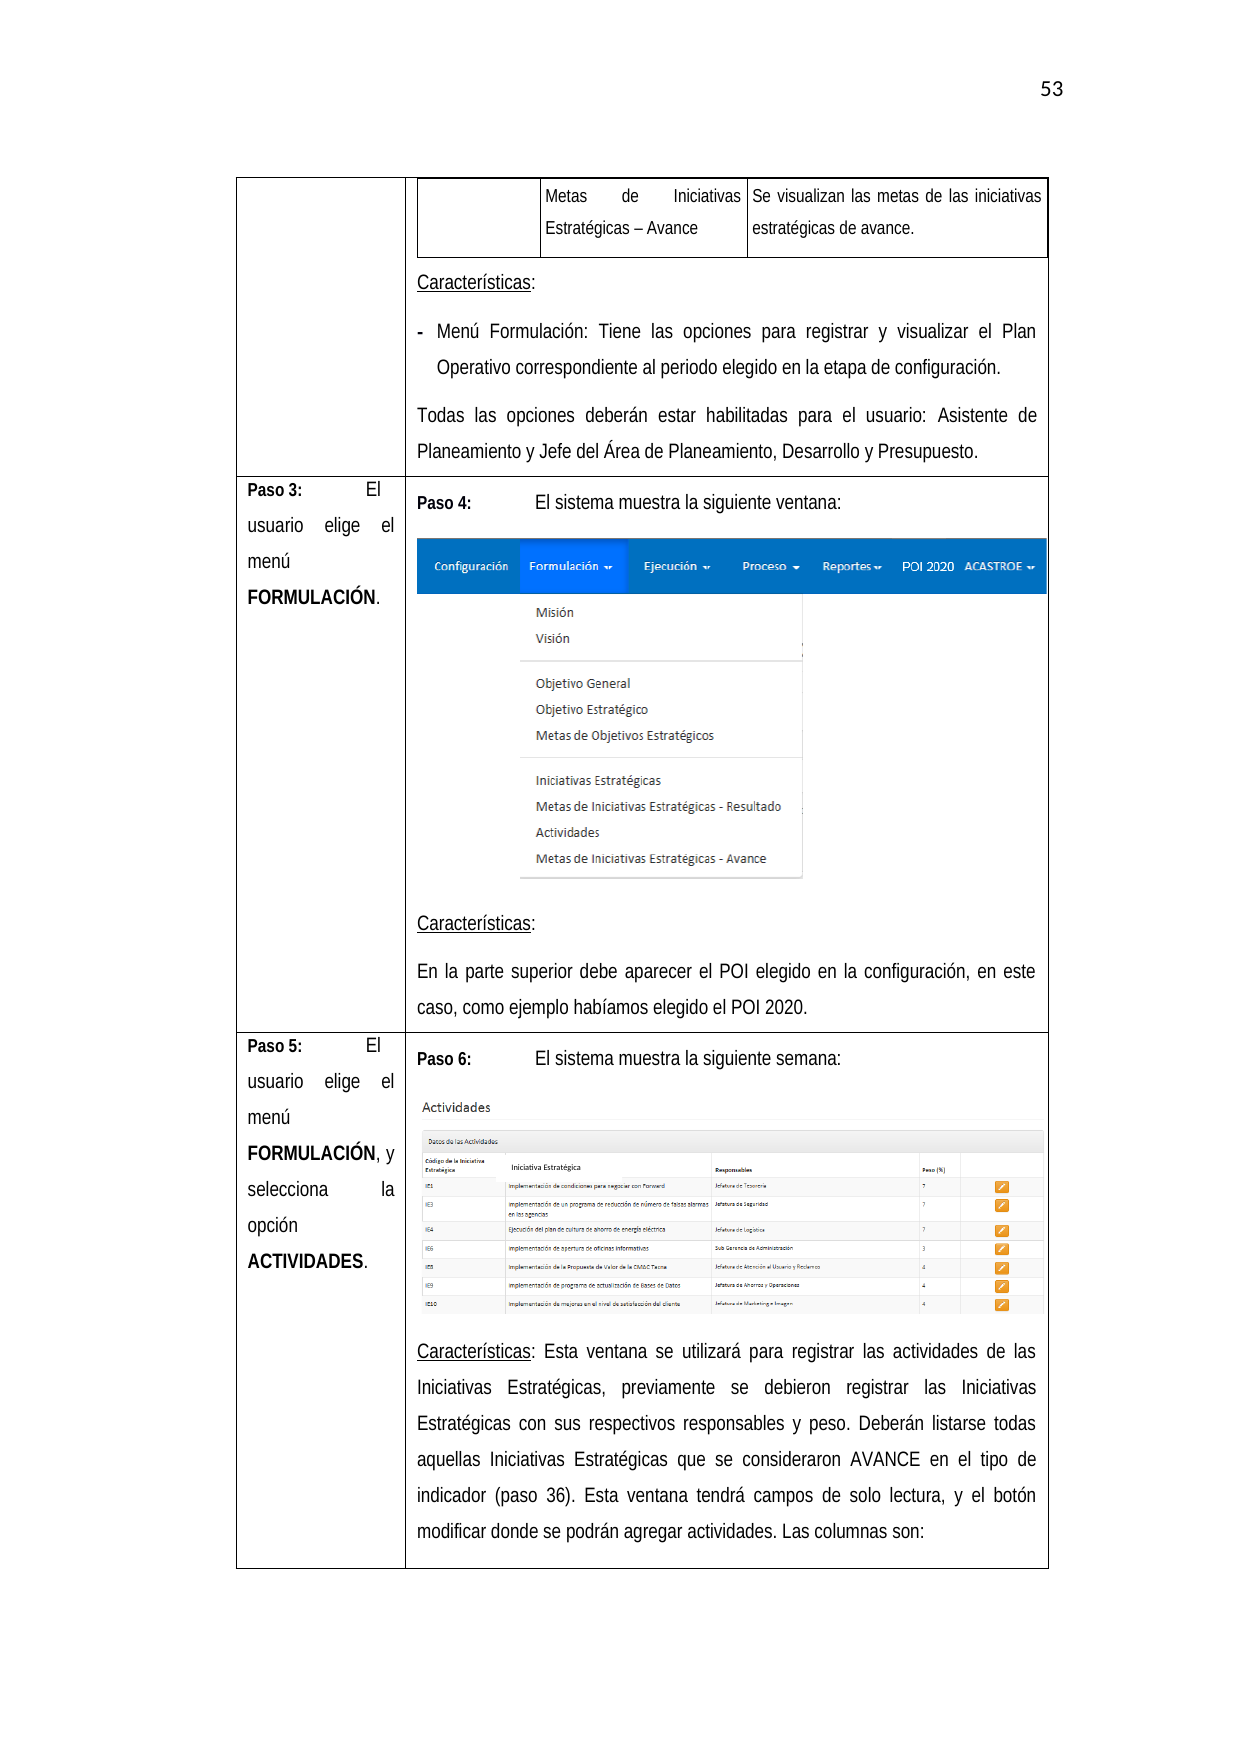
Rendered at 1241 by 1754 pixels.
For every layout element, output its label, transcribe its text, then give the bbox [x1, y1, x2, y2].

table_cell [237, 178, 405, 476]
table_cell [406, 1033, 1048, 1568]
table_cell El sistema muestra la siguiente ventana: Características: En la parte superior debe aparecer el POI elegido en la configuración, en este caso, como ejemplo habíamos elegido el POI 2020. [406, 477, 1048, 1032]
picture [416, 538, 1047, 886]
table_cell El usuario elige el menú FORMULACIÓN. [237, 477, 405, 1032]
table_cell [237, 1033, 405, 1568]
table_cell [406, 178, 1048, 476]
picture [416, 1094, 1047, 1314]
